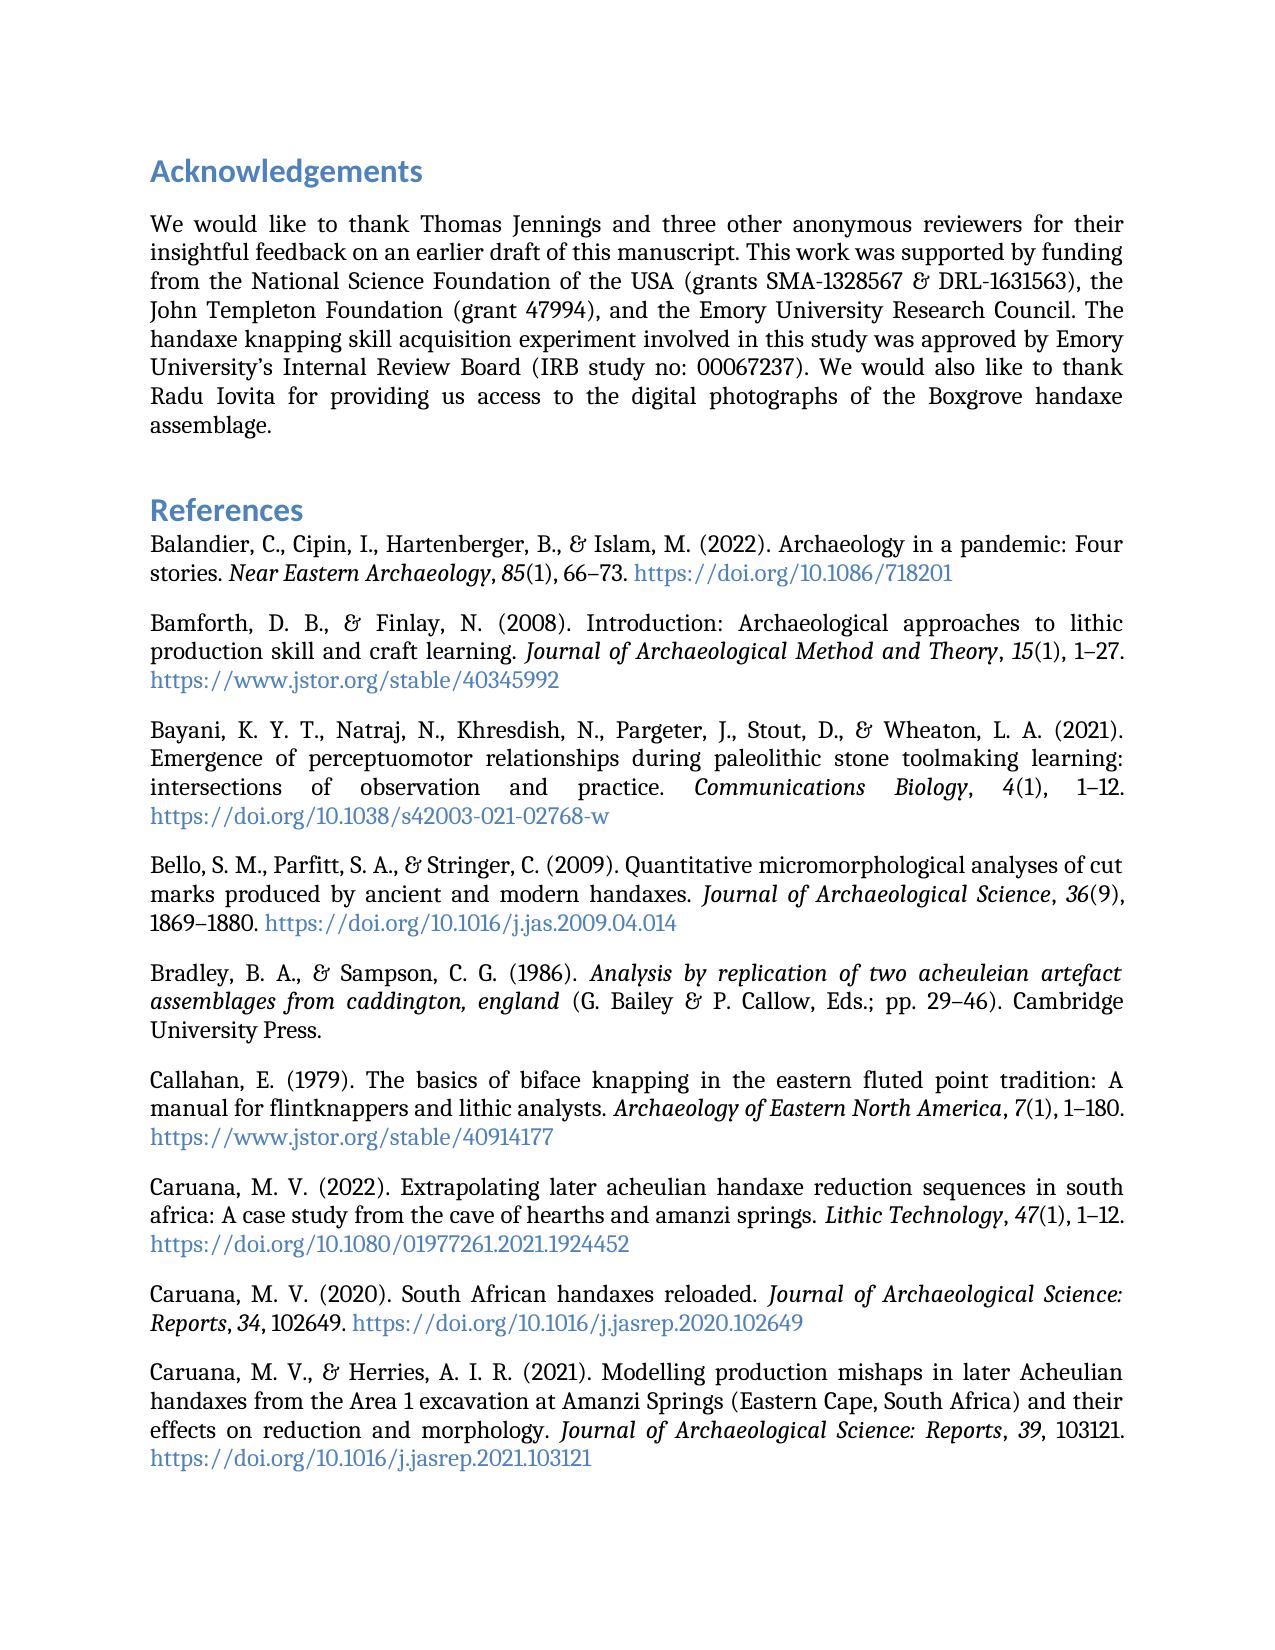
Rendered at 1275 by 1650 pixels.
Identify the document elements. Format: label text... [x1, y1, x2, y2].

text Balandier, C., Cipin, I., Hartenberger, B., & Islam, M. (2022). Archaeology in a pandemic: Four stories. Near Eastern Archaeology, 85(1), 66–73. https://doi.org/10.1086/718201 [150, 530, 1125, 588]
text Caruana, M. V. (2020). South African handaxes reloaded. Journal of Archaeological Science: Reports, 34, 102649. https://doi.org/10.1016/j.jasrep.2020.102649 [150, 1280, 1125, 1337]
text Bradley, B. A., & Sampson, C. G. (1986). Analysis by replication of two acheuleian artefact assemblages from caddington, england (G. Bailey & P. Callow, Eds.; pp. 29–46). Cambridge University Press. [150, 958, 1125, 1045]
text We would like to thank Thomas Jennings and three other anonymous reviewers for their insightful feedback on an earlier draft of this manuscript. This work was supported by funding from the National Science Foundation of the USA (grants SMA-1328567 & DRL-1631563), the John Templeton Foundation (grant 47994), and the Emory University Research Council. The handaxe knapping skill acquisition experiment involved in this study was approved by Emory University’s Internal Review Board (IRB study no: 00067237). We would also like to thank Radu Iovita for providing us access to the digital photographs of the Boxgrove handaxe assemblage. [150, 209, 1125, 439]
text Caruana, M. V., & Herries, A. I. R. (2021). Modelling production mishaps in later Acheulian handaxes from the Area 1 excavation at Amanzi Springs (Eastern Cape, South Africa) and their effects on reduction and morphology. Journal of Archaeological Science: Reports, 39, 103121. https://doi.org/10.1016/j.jasrep.2021.103121 [150, 1358, 1125, 1473]
subtitle Acknowledgements [150, 150, 1125, 191]
text Bayani, K. Y. T., Natraj, N., Khresdish, N., Pargeter, J., Stout, D., & Wheaton, L. A. (2021). Emergence of perceptuomotor relationships during paleolithic stone toolmaking learning: intersections of observation and practice. Communications Biology, 4(1), 1–12. https://doi.org/10.1038/s42003-021-02768-w [150, 716, 1125, 831]
text Callahan, E. (1979). The basics of biface knapping in the eastern fluted point tradition: A manual for flintknappers and lithic analysts. Archaeology of Eastern North America, 7(1), 1–180. https://www.jstor.org/stable/40914177 [150, 1066, 1125, 1152]
text Bamforth, D. B., & Finlay, N. (2008). Introduction: Archaeological approaches to lithic production skill and craft learning. Journal of Archaeological Method and Theory, 15(1), 1–27. https://www.jstor.org/stable/40345992 [150, 608, 1125, 695]
text Caruana, M. V. (2022). Extrapolating later acheulian handaxe reduction sequences in south africa: A case study from the cave of hearths and amanzi springs. Lithic Technology, 47(1), 1–12. https://doi.org/10.1080/01977261.2021.1924452 [150, 1173, 1125, 1259]
subtitle References [150, 489, 1125, 530]
text Bello, S. M., Parfitt, S. A., & Stringer, C. (2009). Quantitative micromorphological analyses of cut marks produced by ancient and modern handaxes. Journal of Archaeological Science, 36(9), 1869–1880. https://doi.org/10.1016/j.jas.2009.04.014 [150, 851, 1125, 938]
